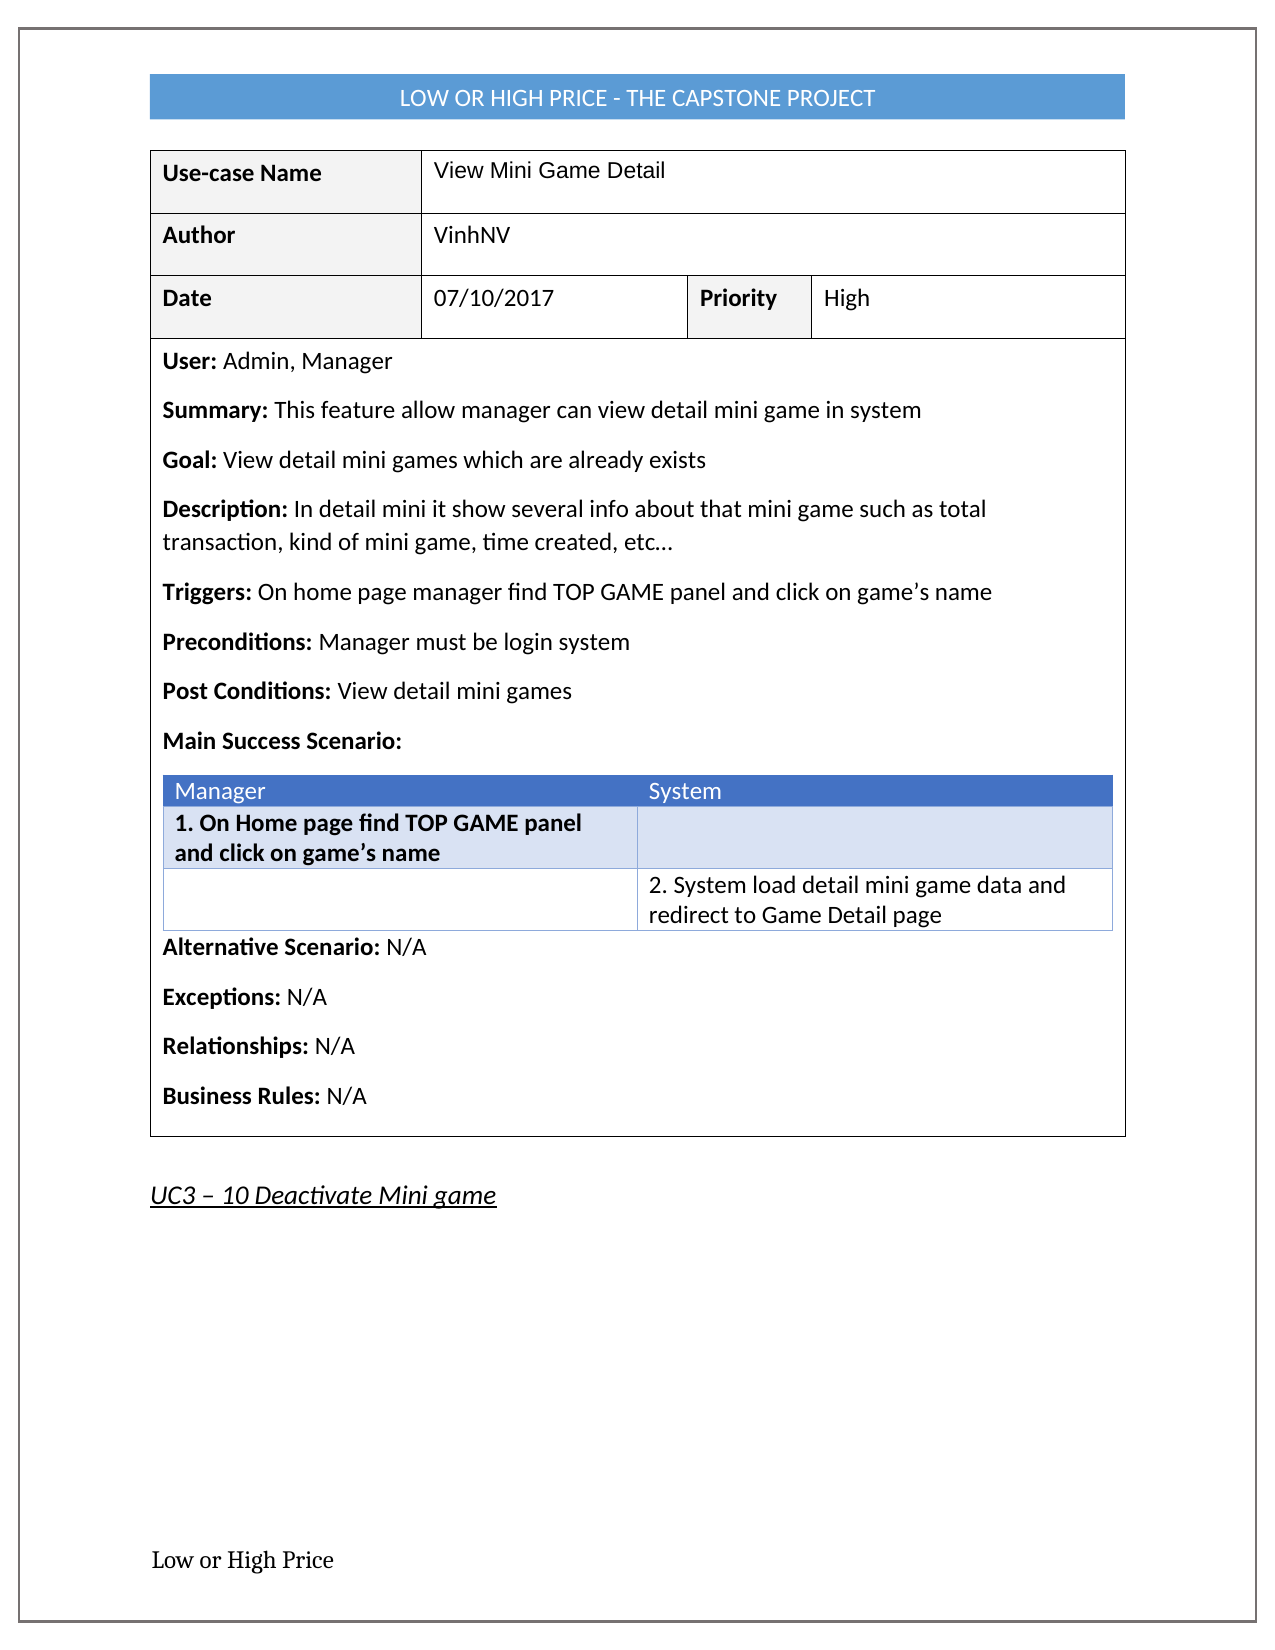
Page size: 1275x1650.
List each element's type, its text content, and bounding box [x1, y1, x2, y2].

table_cell Use-case Name [151, 151, 421, 213]
table_cell Author [151, 214, 421, 275]
table_cell High [812, 276, 1125, 338]
table_cell Date [151, 276, 421, 338]
table_cell View Mini Game Detail [422, 151, 1125, 213]
table_cell User: Admin, Manager Summary: This feature allow manager can view detail mini game in system Goal: View detail mini games which are already exists Description: In detail mini it show several info about that mini game such as total transaction, kind of mini game, time created, etc… Triggers: On home page manager find TOP GAME panel and click on game’s name Preconditions: Manager must be login system Post Conditions: View detail mini games Main Success Scenario: Alternative Scenario: N/A Exceptions: N/A Relationships: N/A Business Rules: N/A [151, 339, 1125, 1136]
text UC3 – 10 Deactivate Mini game [150, 1178, 1125, 1211]
table_cell 07/10/2017 [422, 276, 687, 338]
table_cell Priority [688, 276, 811, 338]
table_cell VinhNV [422, 214, 1125, 275]
